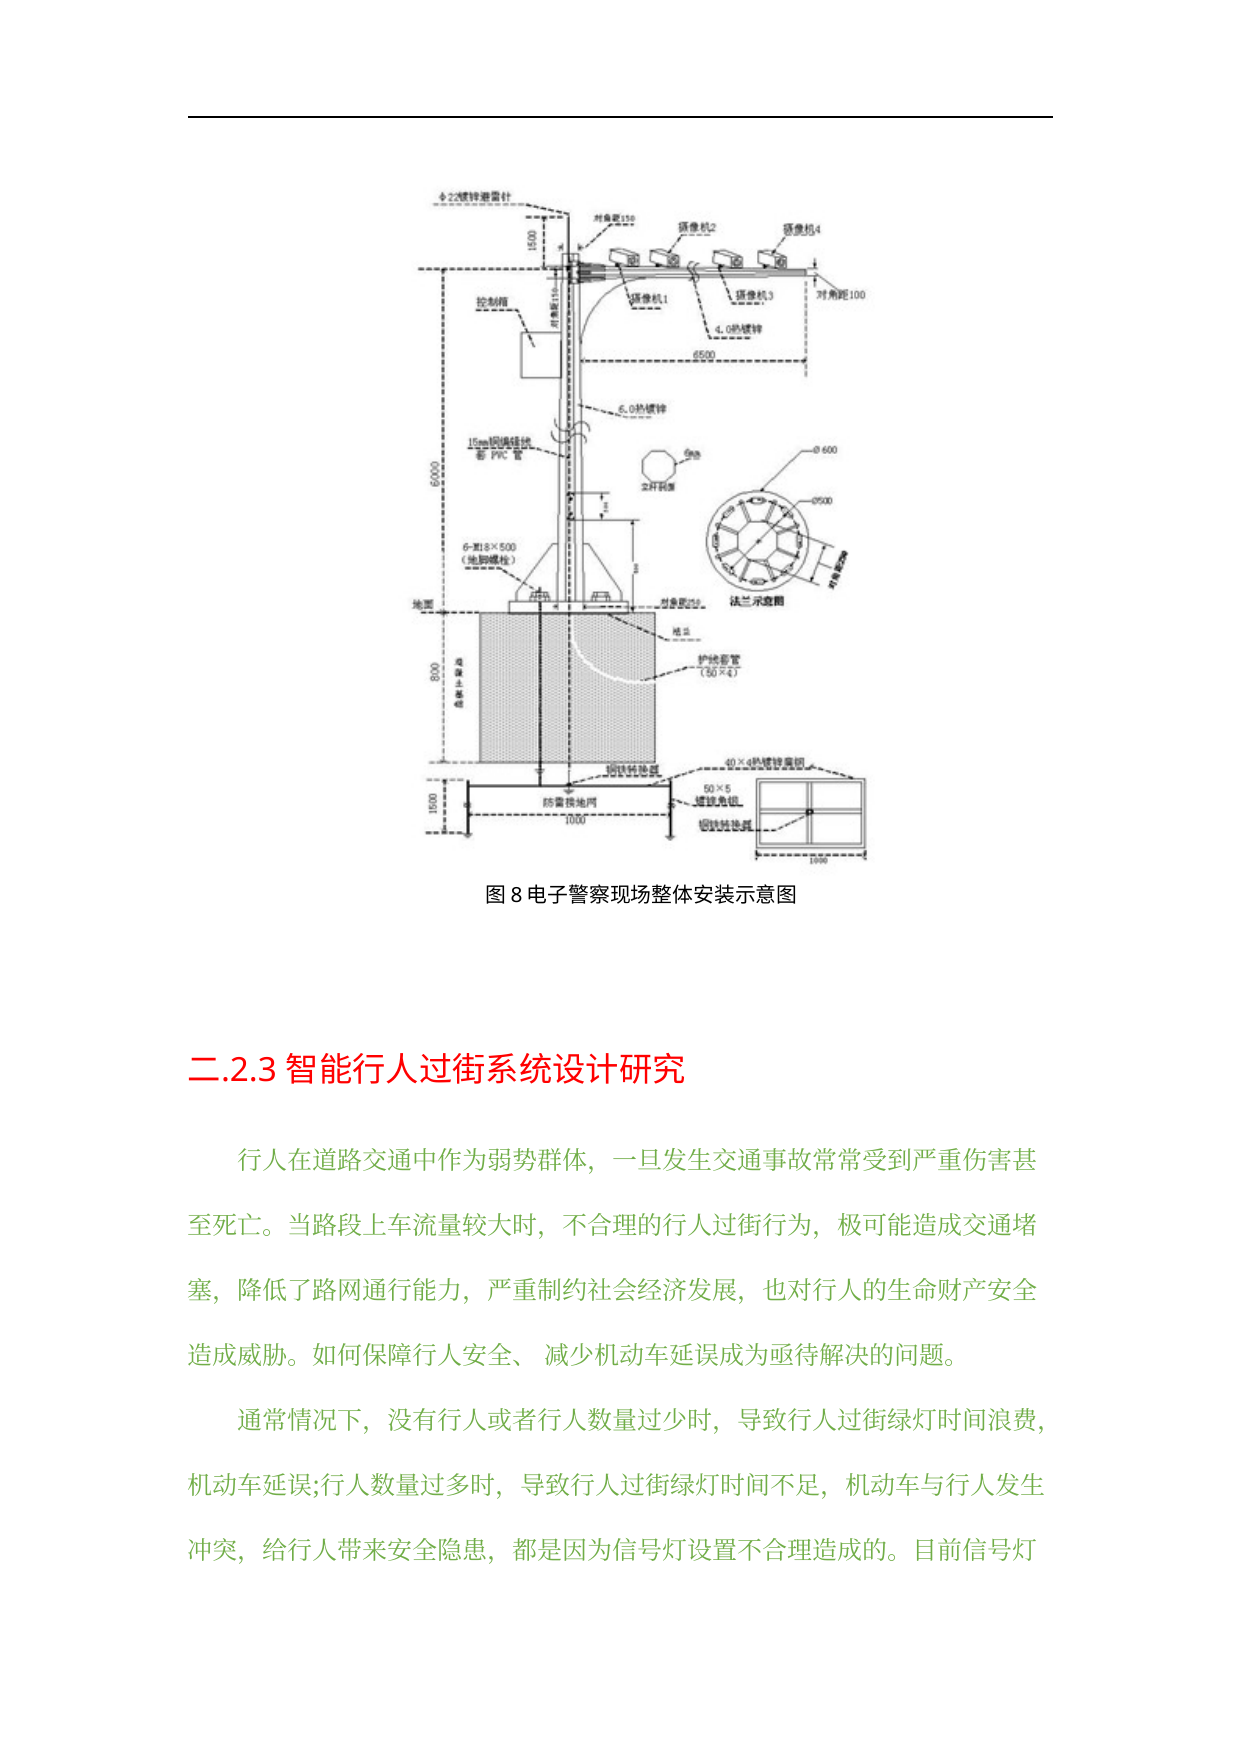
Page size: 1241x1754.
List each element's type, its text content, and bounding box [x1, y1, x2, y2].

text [187, 1386, 1053, 1581]
picture [362, 162, 878, 877]
text 行人在道路交通中作为弱势群体，一旦发生交通事故常常受到严重伤害甚至死亡。当路段上车流量较大时，不合理的行人过街行为，极可能造成交通堵塞，降低了路网通行能力，严重制约社会经济发展，也对行人的生命财产安全造成威胁。如何保障行人安全、 减少机动车延误成为亟待解决的问题。 [187, 1126, 1053, 1386]
subtitle 智能行人过街系统设计研究 [187, 1034, 1053, 1099]
